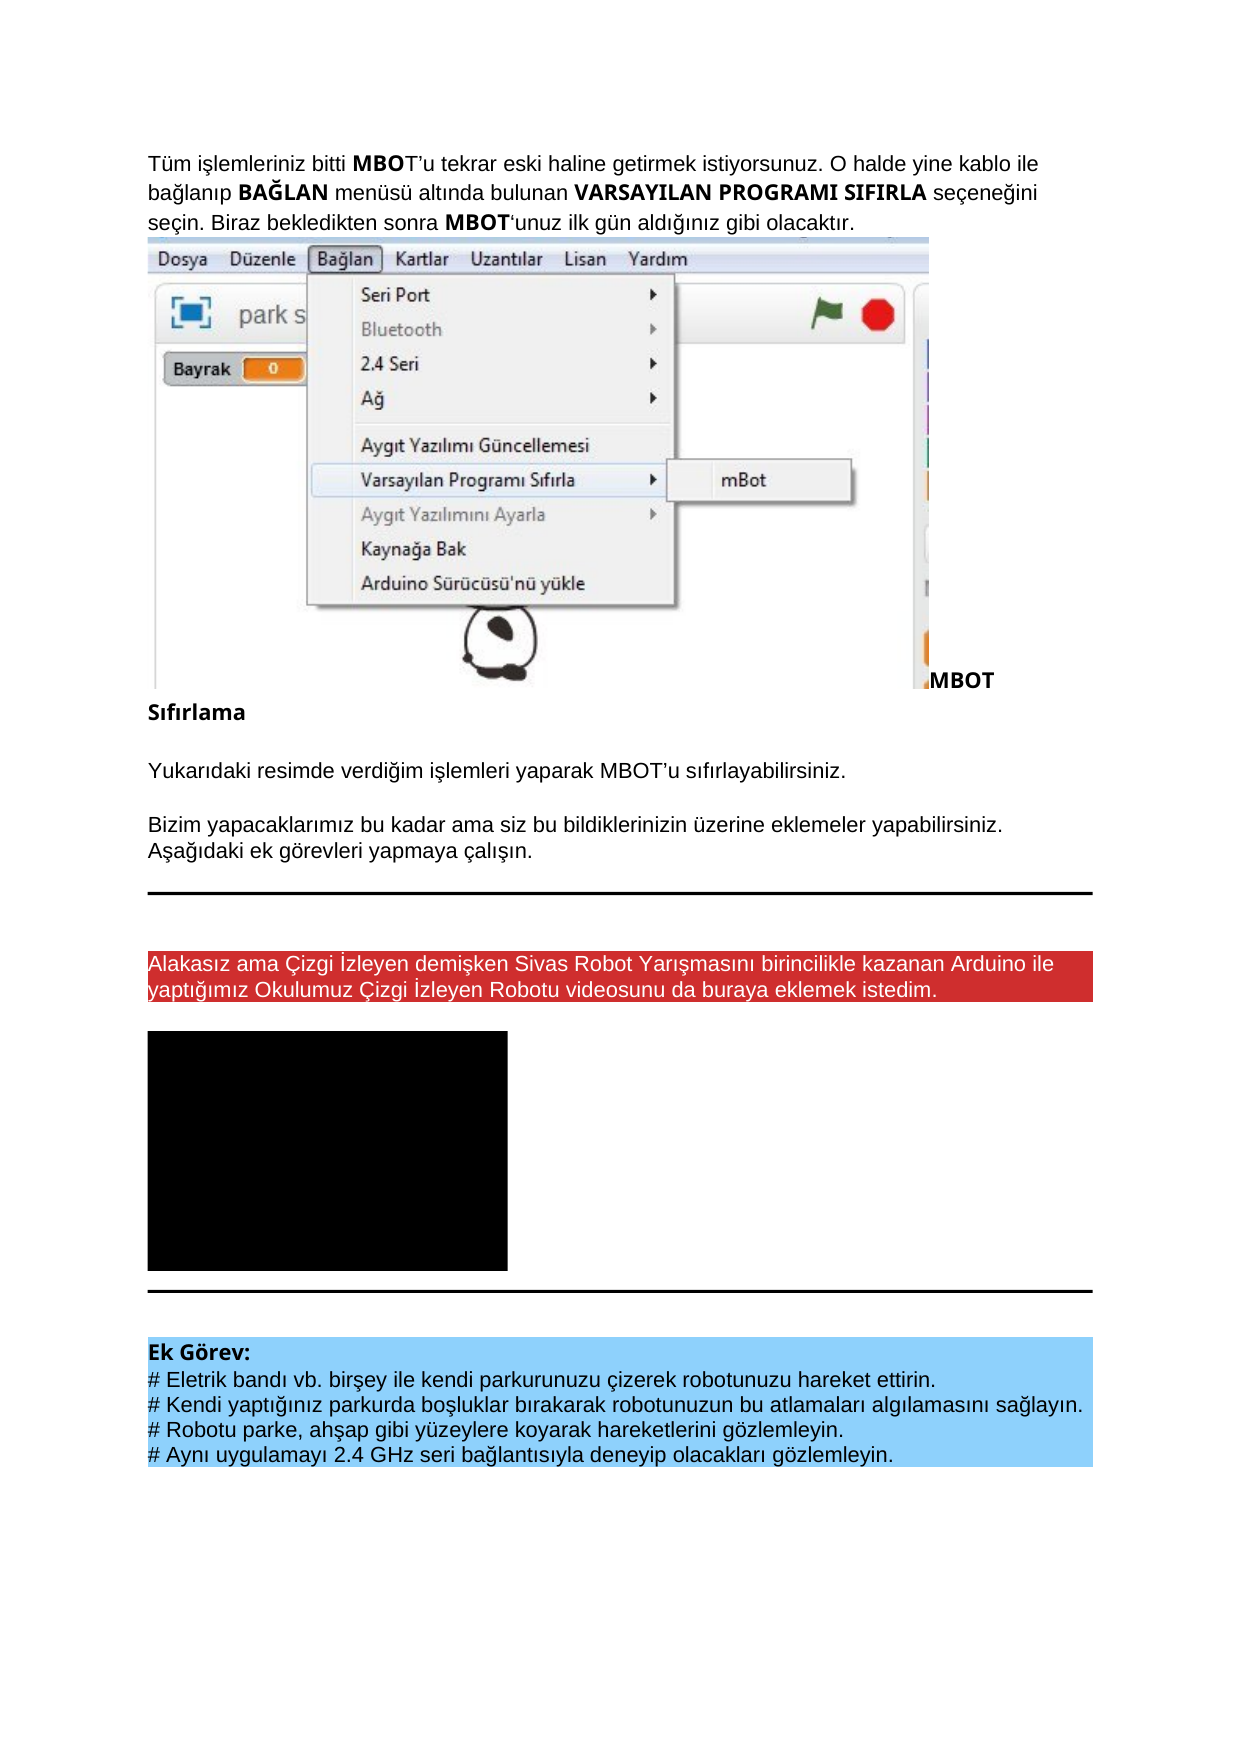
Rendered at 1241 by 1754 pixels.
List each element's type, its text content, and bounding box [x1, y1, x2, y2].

text Tüm işlemleriniz bitti MBOT’u tekrar eski haline getirmek istiyorsunuz. O halde yine kablo ile bağlanıp BAĞLAN menüsü altında bulunan VARSAYILAN PROGRAMI SIFIRLA seçeneğini seçin. Biraz bekledikten sonra MBOT‘unuz ilk gün aldığınız gibi olacaktır. [148, 148, 1093, 237]
text Bizim yapacaklarımız bu kadar ama siz bu bildiklerinizin üzerine eklemeler yapabilirsiniz. Aşağıdaki ek görevleri yapmaya çalışın. [148, 812, 1093, 863]
picture [147, 237, 929, 689]
text Yukarıdaki resimde verdiğim işlemleri yaparak MBOT’u sıfırlayabilirsiniz. [148, 758, 1093, 783]
text Alakasız ama Çizgi İzleyen demişken Sivas Robot Yarışmasını birincilikle kazanan Arduino ile yaptığımız Okulumuz Çizgi İzleyen Robotu videosunu da buraya eklemek istedim. [148, 951, 1093, 1002]
text Ek Görev: # Eletrik bandı vb. birşey ile kendi parkurunuzu çizerek robotunuzu hareket ettirin. # Kendi yaptığınız parkurda boşluklar bırakarak robotunuzun bu atlamaları algılamasını sağlayın. # Robotu parke, ahşap gibi yüzeylere koyarak hareketlerini gözlemleyin. # Aynı uygulamayı 2.4 GHz seri bağlantısıyla deneyip olacakları gözlemleyin. [148, 1337, 1093, 1467]
picture [147, 1031, 508, 1271]
